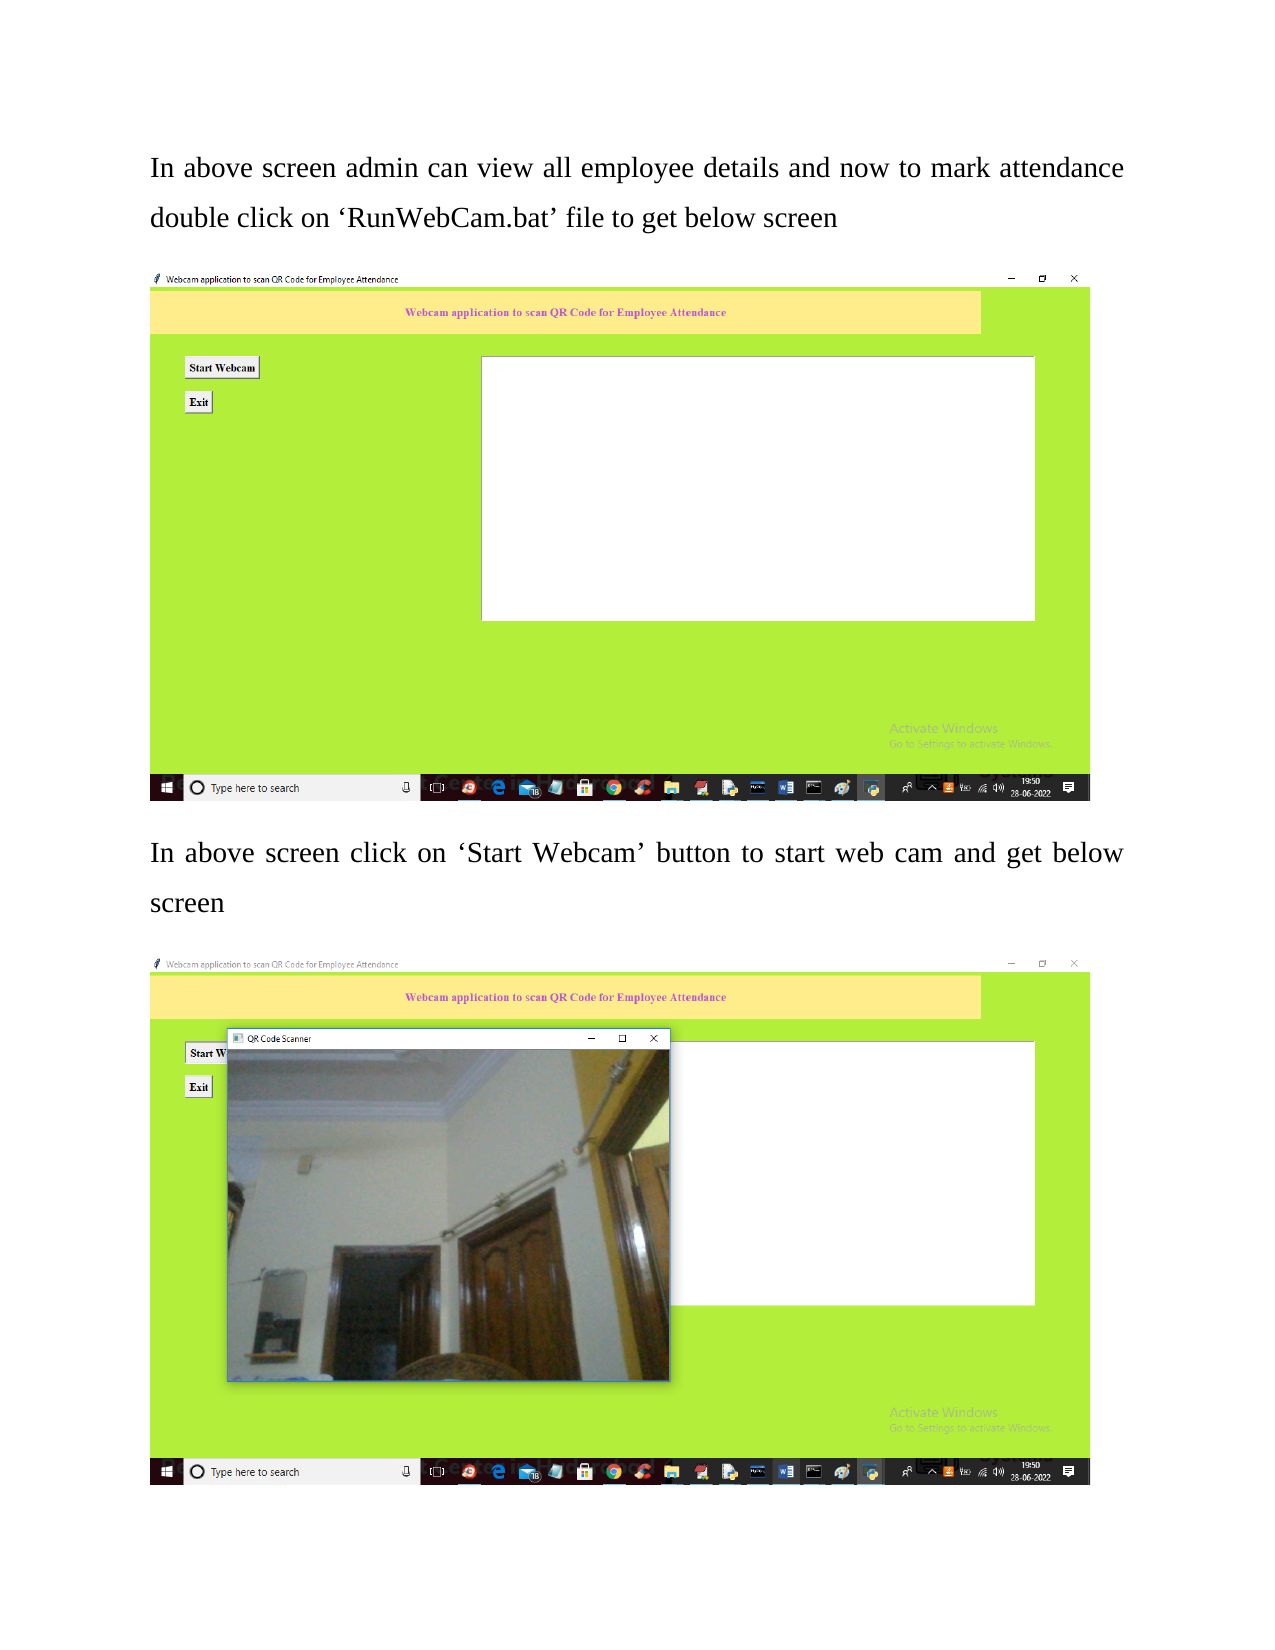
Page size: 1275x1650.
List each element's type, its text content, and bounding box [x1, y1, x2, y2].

picture [150, 271, 1091, 801]
text In above screen admin can view all employee details and now to mark attendance double click on ‘RunWebCam.bat’ file to get below screen [150, 150, 1125, 234]
text In above screen click on ‘Start Webcam’ button to start web cam and get below screen [150, 835, 1125, 919]
picture [150, 956, 1091, 1485]
